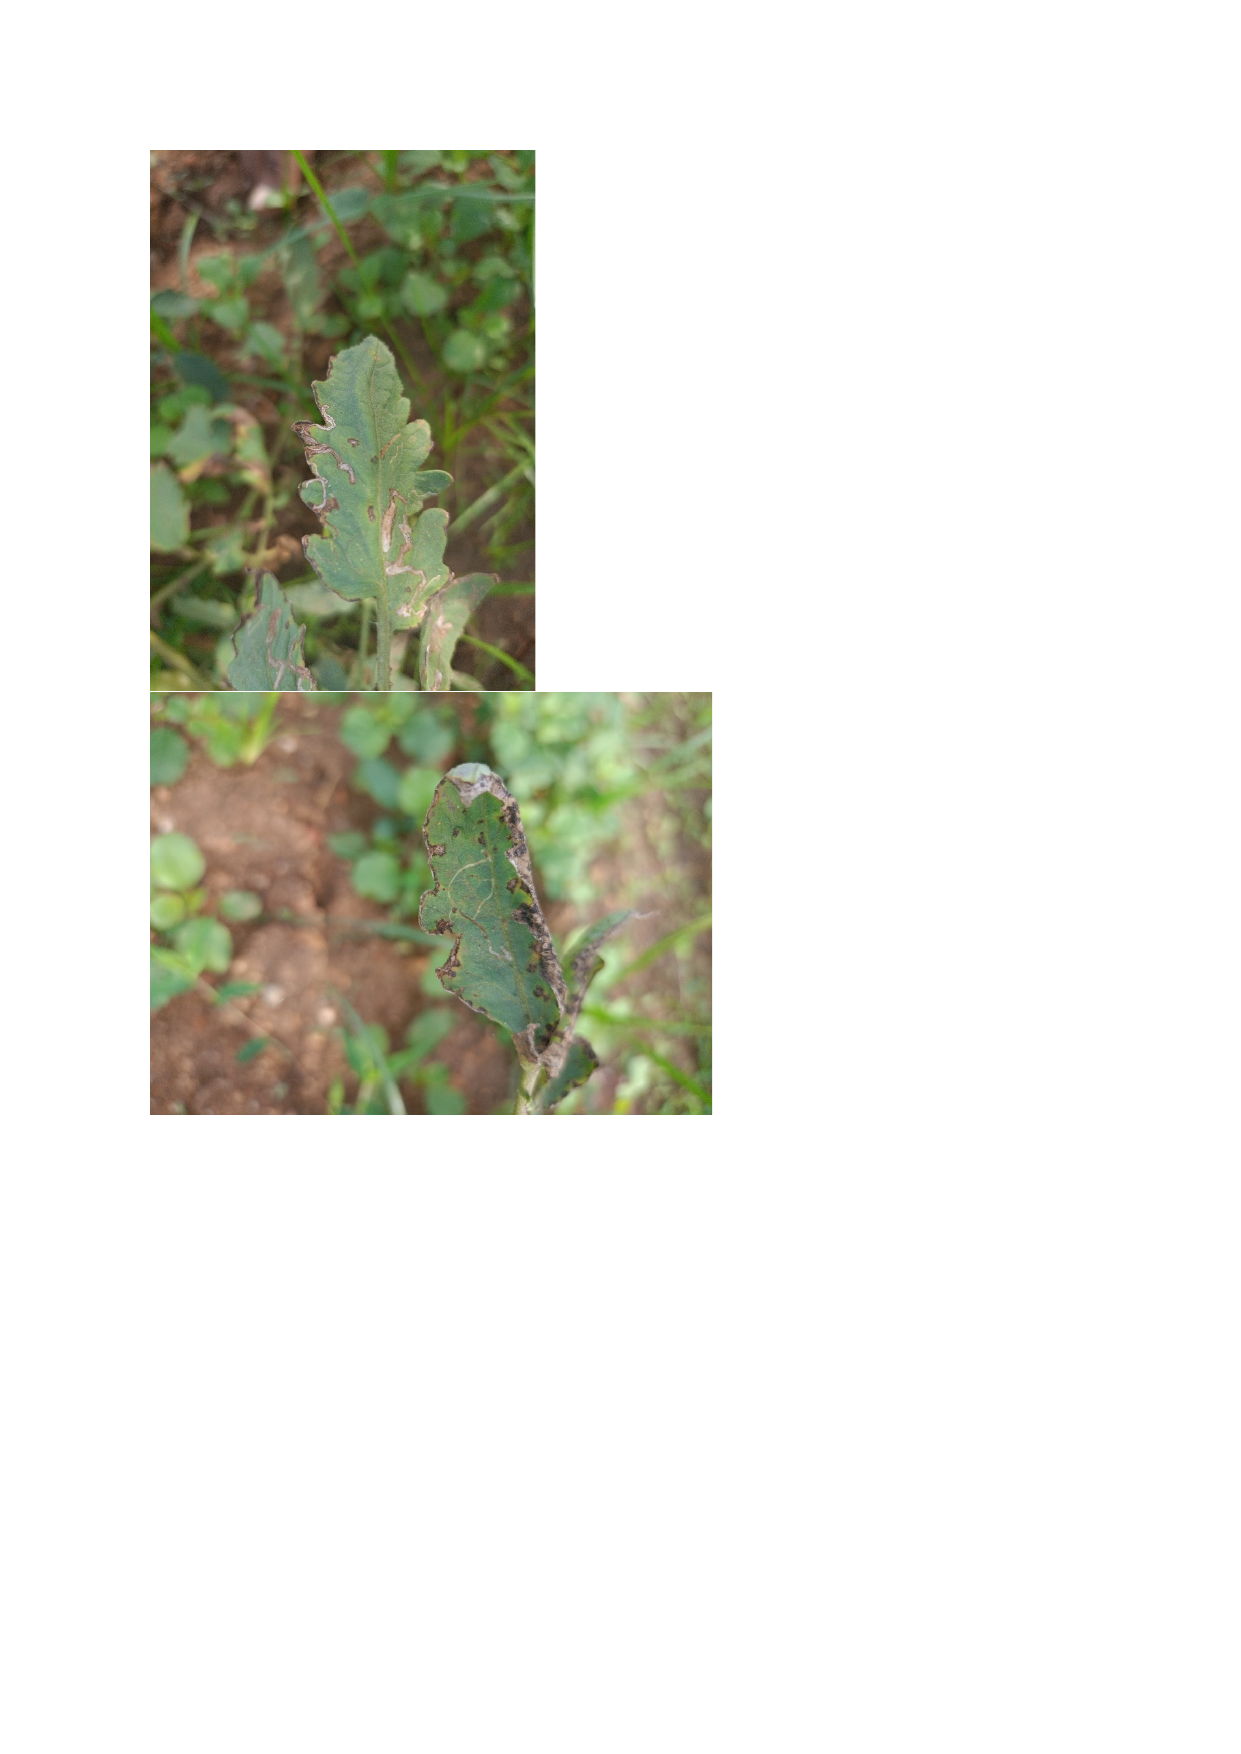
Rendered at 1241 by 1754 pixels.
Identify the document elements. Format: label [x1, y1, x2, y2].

picture [150, 150, 536, 691]
picture [150, 692, 713, 1115]
